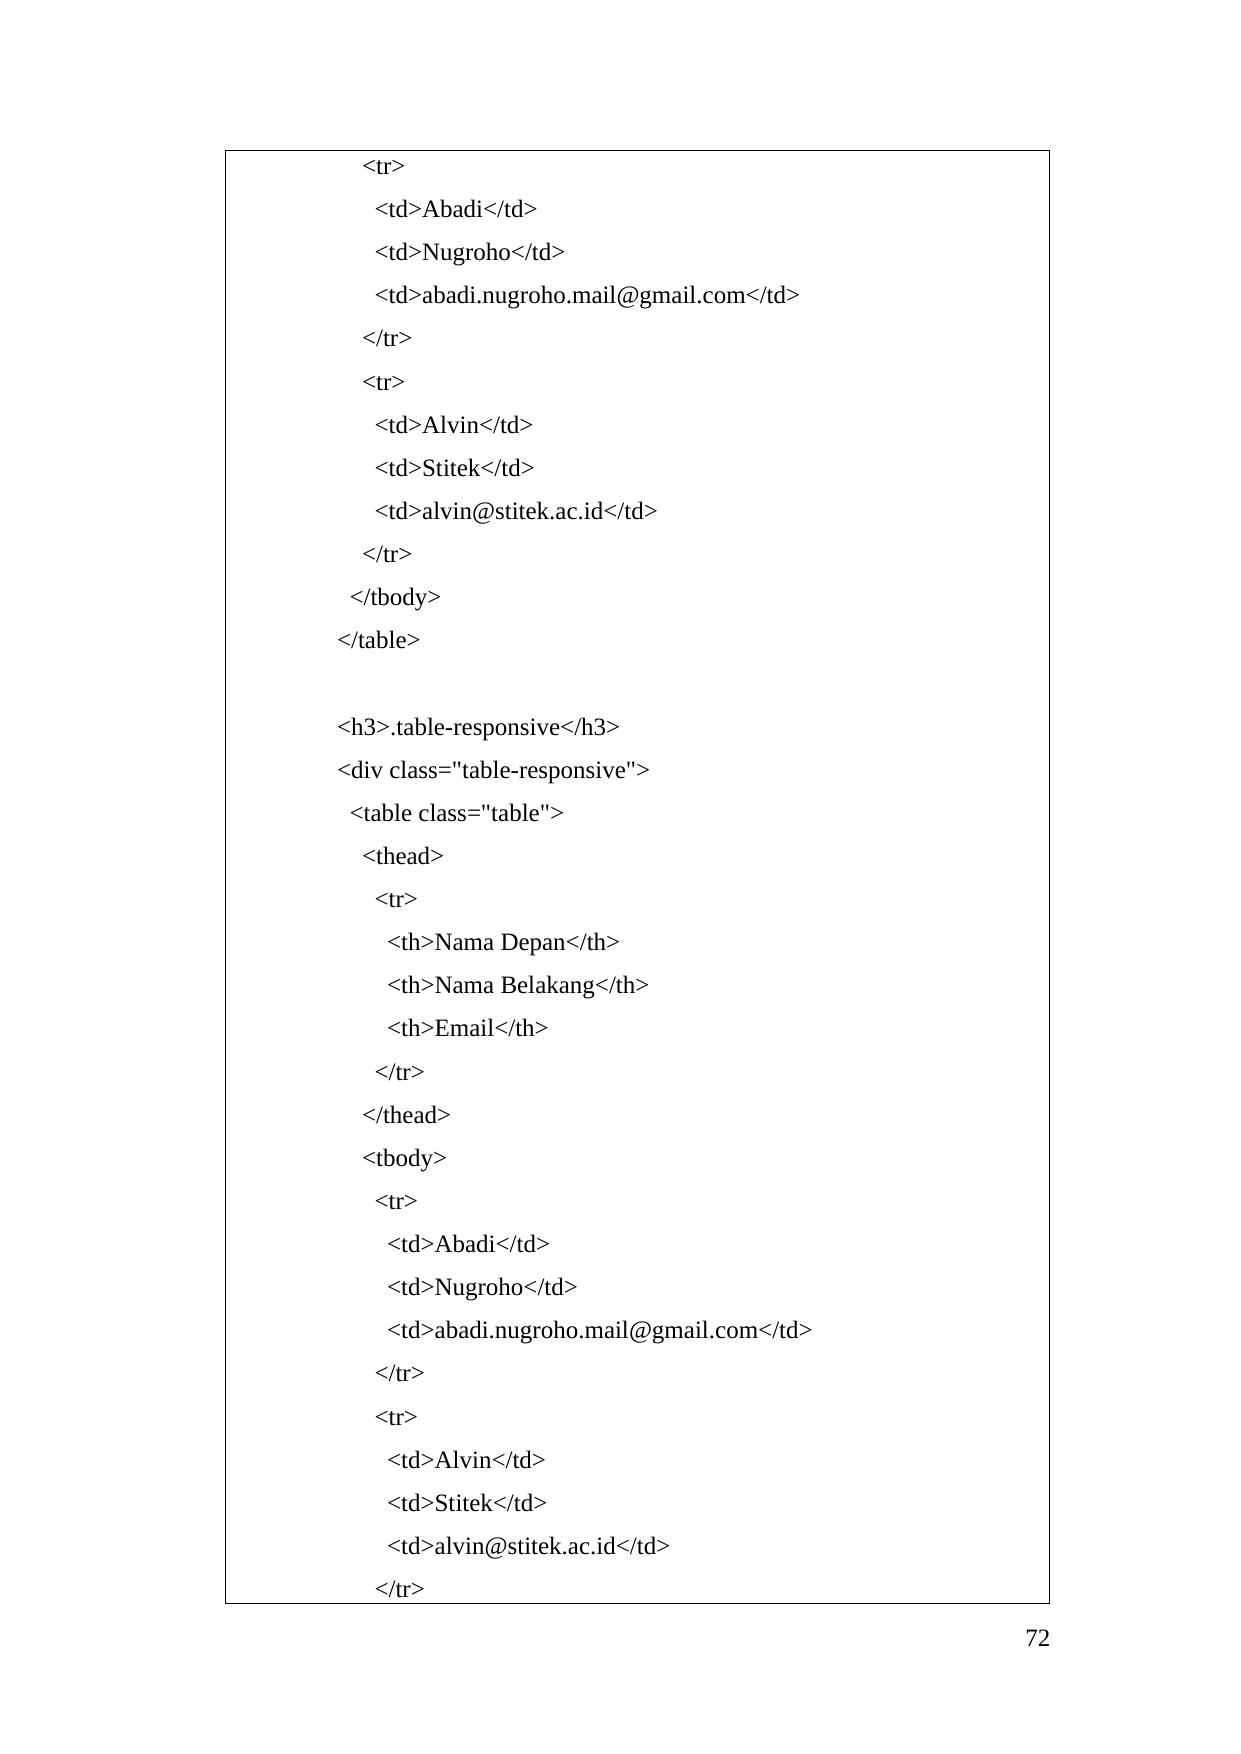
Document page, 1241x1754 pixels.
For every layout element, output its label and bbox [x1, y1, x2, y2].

table_header [226, 151, 1049, 1603]
